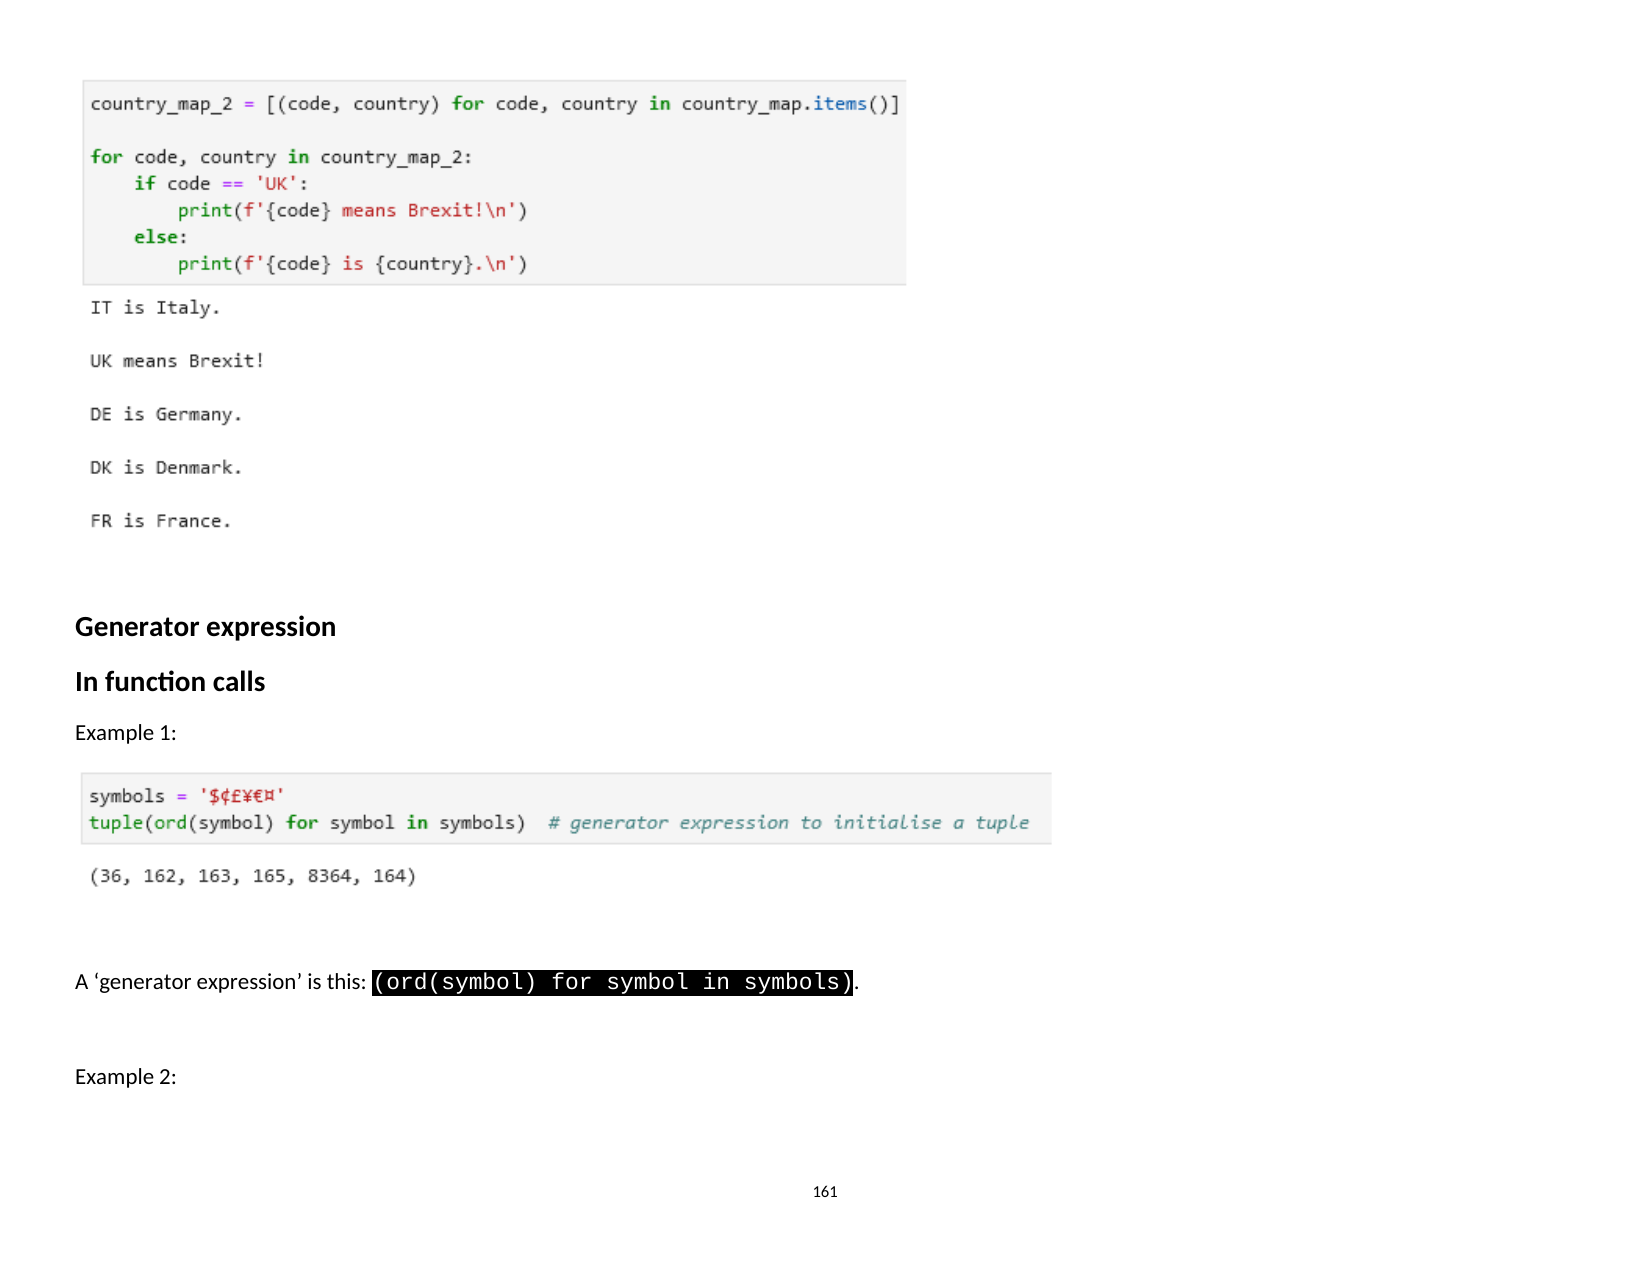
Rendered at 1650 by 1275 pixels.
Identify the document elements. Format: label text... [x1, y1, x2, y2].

picture [75, 765, 1052, 901]
text Generator expression [75, 608, 1575, 644]
text Example 1: [75, 718, 1575, 746]
text A ‘generator expression’ is this: (ord(symbol) for symbol in symbols). [75, 967, 1575, 996]
text In function calls [75, 663, 1575, 699]
text Example 2: [75, 1062, 1575, 1090]
picture [75, 75, 907, 543]
